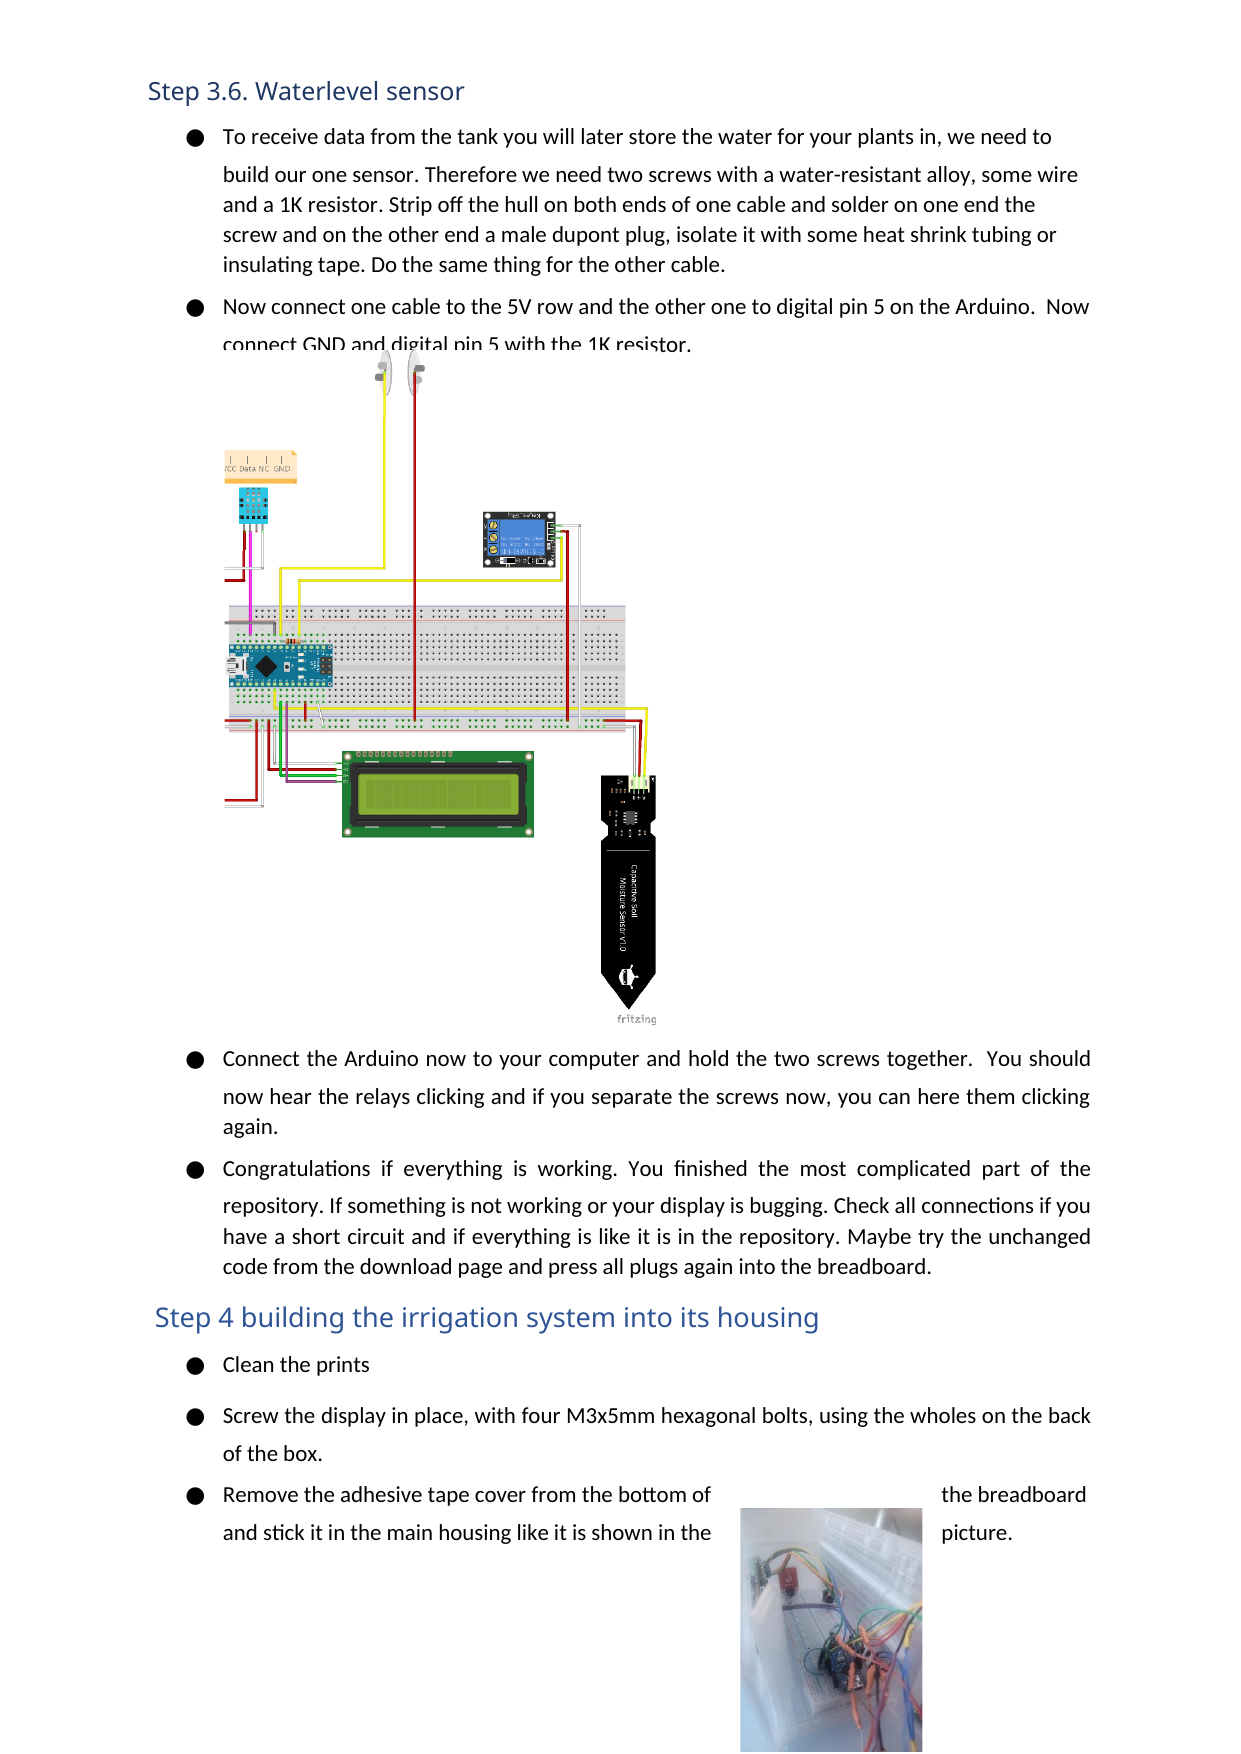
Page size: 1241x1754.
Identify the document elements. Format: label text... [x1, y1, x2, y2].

list To receive data from the tank you will later store the water for your plants in, we need to build our one sensor. Therefore we need two screws with a water-resistant alloy, some wire and a 1K resistor. Strip off the hull on both ends of one cable and solder on one end the screw and on the other end a male dupont plug, isolate it with some heat shrink tubing or insulating tape. Do the same thing for the other cable. [185, 111, 1093, 278]
list Remove the adhesive tape cover from the bottom of the breadboard and stick it in the main housing like it is shown in the picture. [185, 1469, 1093, 1546]
subtitle Step 4 building the irrigation system into its housing [148, 1299, 1093, 1336]
list Screw the display in place, with four M3x5mm hexagonal bolts, using the wholes on the back of the box. [185, 1389, 1093, 1467]
picture [224, 350, 656, 1025]
list Clean the prints [185, 1339, 1093, 1386]
subtitle Step 3.6. Waterlevel sensor [148, 74, 1093, 108]
list Congratulations if everything is working. You finished the most complicated part of the repository. If something is not working or your display is bugging. Check all connections if you have a short circuit and if everything is like it is in the repository. Maybe try the unchanged code from the download page and press all plugs again into the breadboard. [185, 1142, 1093, 1280]
list Connect the Arduino now to your computer and hold the two screws together. You should now hear the relays clicking and if you separate the screws now, you can here them clicking again. [185, 1033, 1093, 1140]
list Now connect one cable to the 5V row and the other one to digital pin 5 on the Arduino. Now connect GND and digital pin 5 with the 1K resistor. [185, 281, 1093, 358]
picture [740, 1508, 923, 1752]
